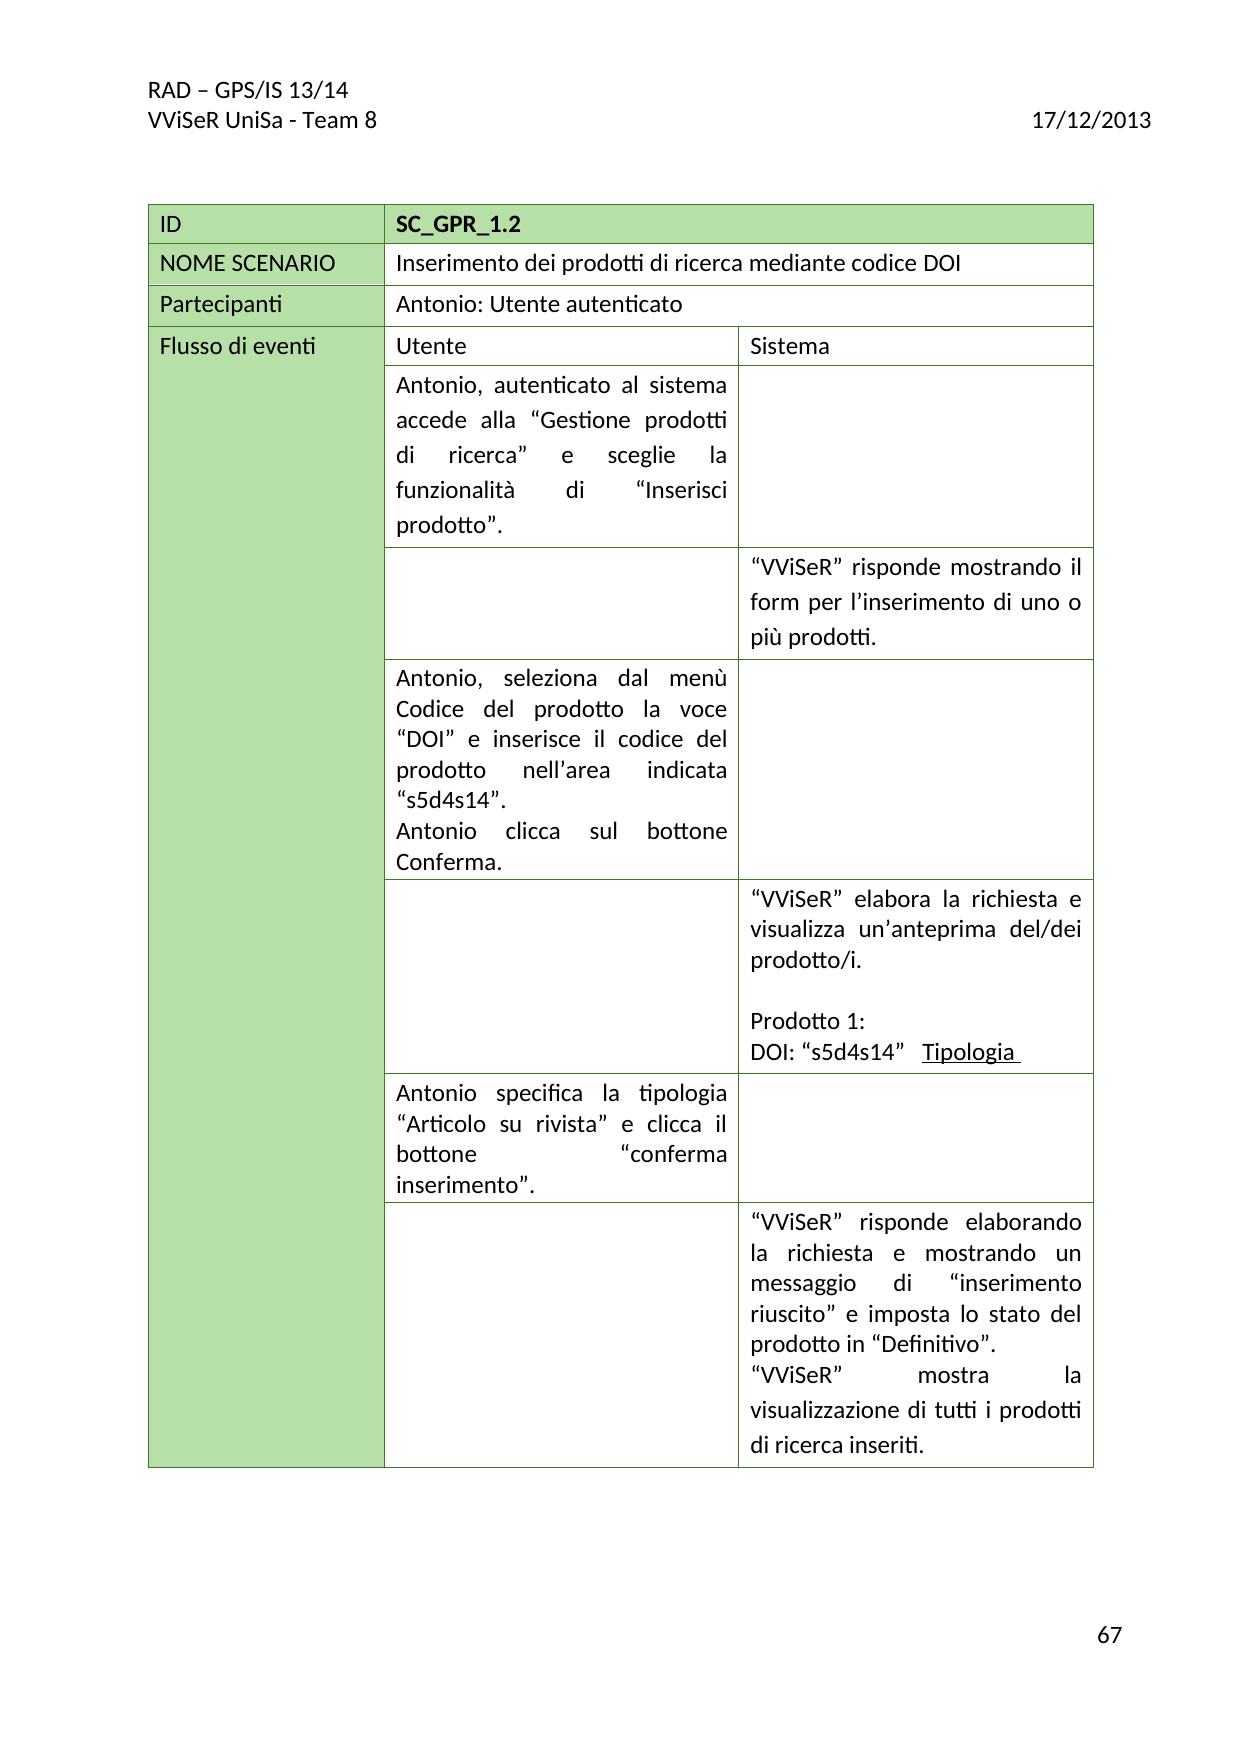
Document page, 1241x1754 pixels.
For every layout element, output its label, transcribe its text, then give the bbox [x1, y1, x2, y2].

table_cell Flusso di eventi [149, 327, 384, 1467]
table_cell [385, 1203, 738, 1467]
table_cell [739, 366, 1093, 547]
table_cell “VViSeR” elabora la richiesta e visualizza un’anteprima del/dei prodotto/i. Prodotto 1: DOI: “s5d4s14” Tipologia [739, 880, 1093, 1073]
table_header ID [149, 205, 384, 243]
table_cell Inserimento dei prodotti di ricerca mediante codice DOI [385, 244, 1093, 284]
table_cell Partecipanti [149, 286, 384, 326]
table_cell NOME SCENARIO [149, 244, 384, 284]
table_cell [739, 1074, 1093, 1202]
table_cell Utente [385, 327, 738, 365]
table_header SC_GPR_1.2 [385, 205, 1093, 243]
table_cell “VViSeR” risponde mostrando il form per l’inserimento di uno o più prodotti. [739, 548, 1093, 658]
table_cell Antonio, seleziona dal menù Codice del prodotto la voce “DOI” e inserisce il codice del prodotto nell’area indicata “s5d4s14”. Antonio clicca sul bottone Conferma. [385, 660, 738, 879]
table_cell “VViSeR” risponde elaborando la richiesta e mostrando un messaggio di “inserimento riuscito” e imposta lo stato del prodotto in “Definitivo”. “VViSeR” mostra la visualizzazione di tutti i prodotti di ricerca inseriti. [739, 1203, 1093, 1467]
table_cell [385, 548, 738, 658]
table_cell Antonio specifica la tipologia “Articolo su rivista” e clicca il bottone “conferma inserimento”. [385, 1074, 738, 1202]
table_cell Sistema [739, 327, 1093, 365]
table_cell [739, 660, 1093, 879]
table_cell Antonio: Utente autenticato [385, 286, 1093, 326]
table_cell [385, 880, 738, 1073]
table_cell Antonio, autenticato al sistema accede alla “Gestione prodotti di ricerca” e sceglie la funzionalità di “Inserisci prodotto”. [385, 366, 738, 547]
